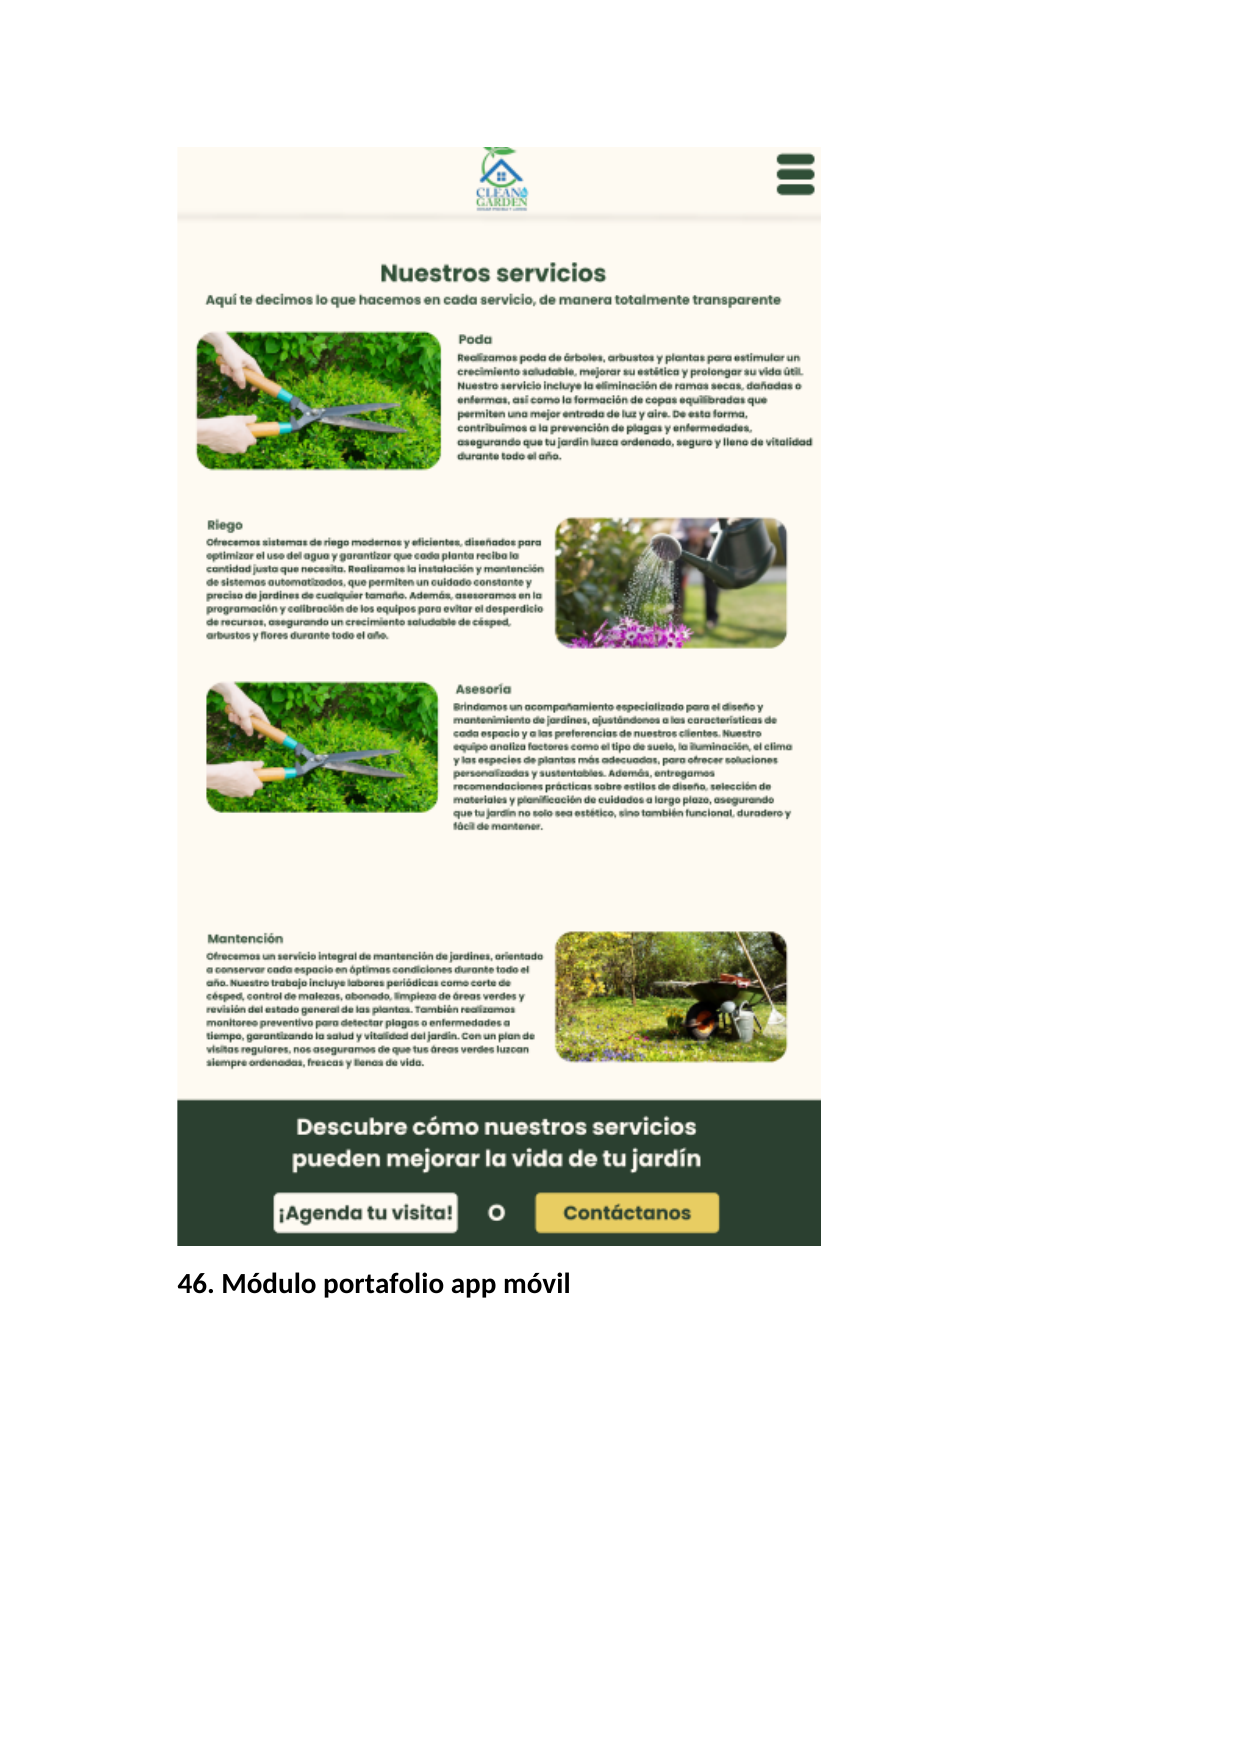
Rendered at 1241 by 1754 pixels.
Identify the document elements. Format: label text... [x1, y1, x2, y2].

picture [177, 147, 821, 1246]
text 46. Módulo portafolio app móvil [177, 1265, 1063, 1301]
